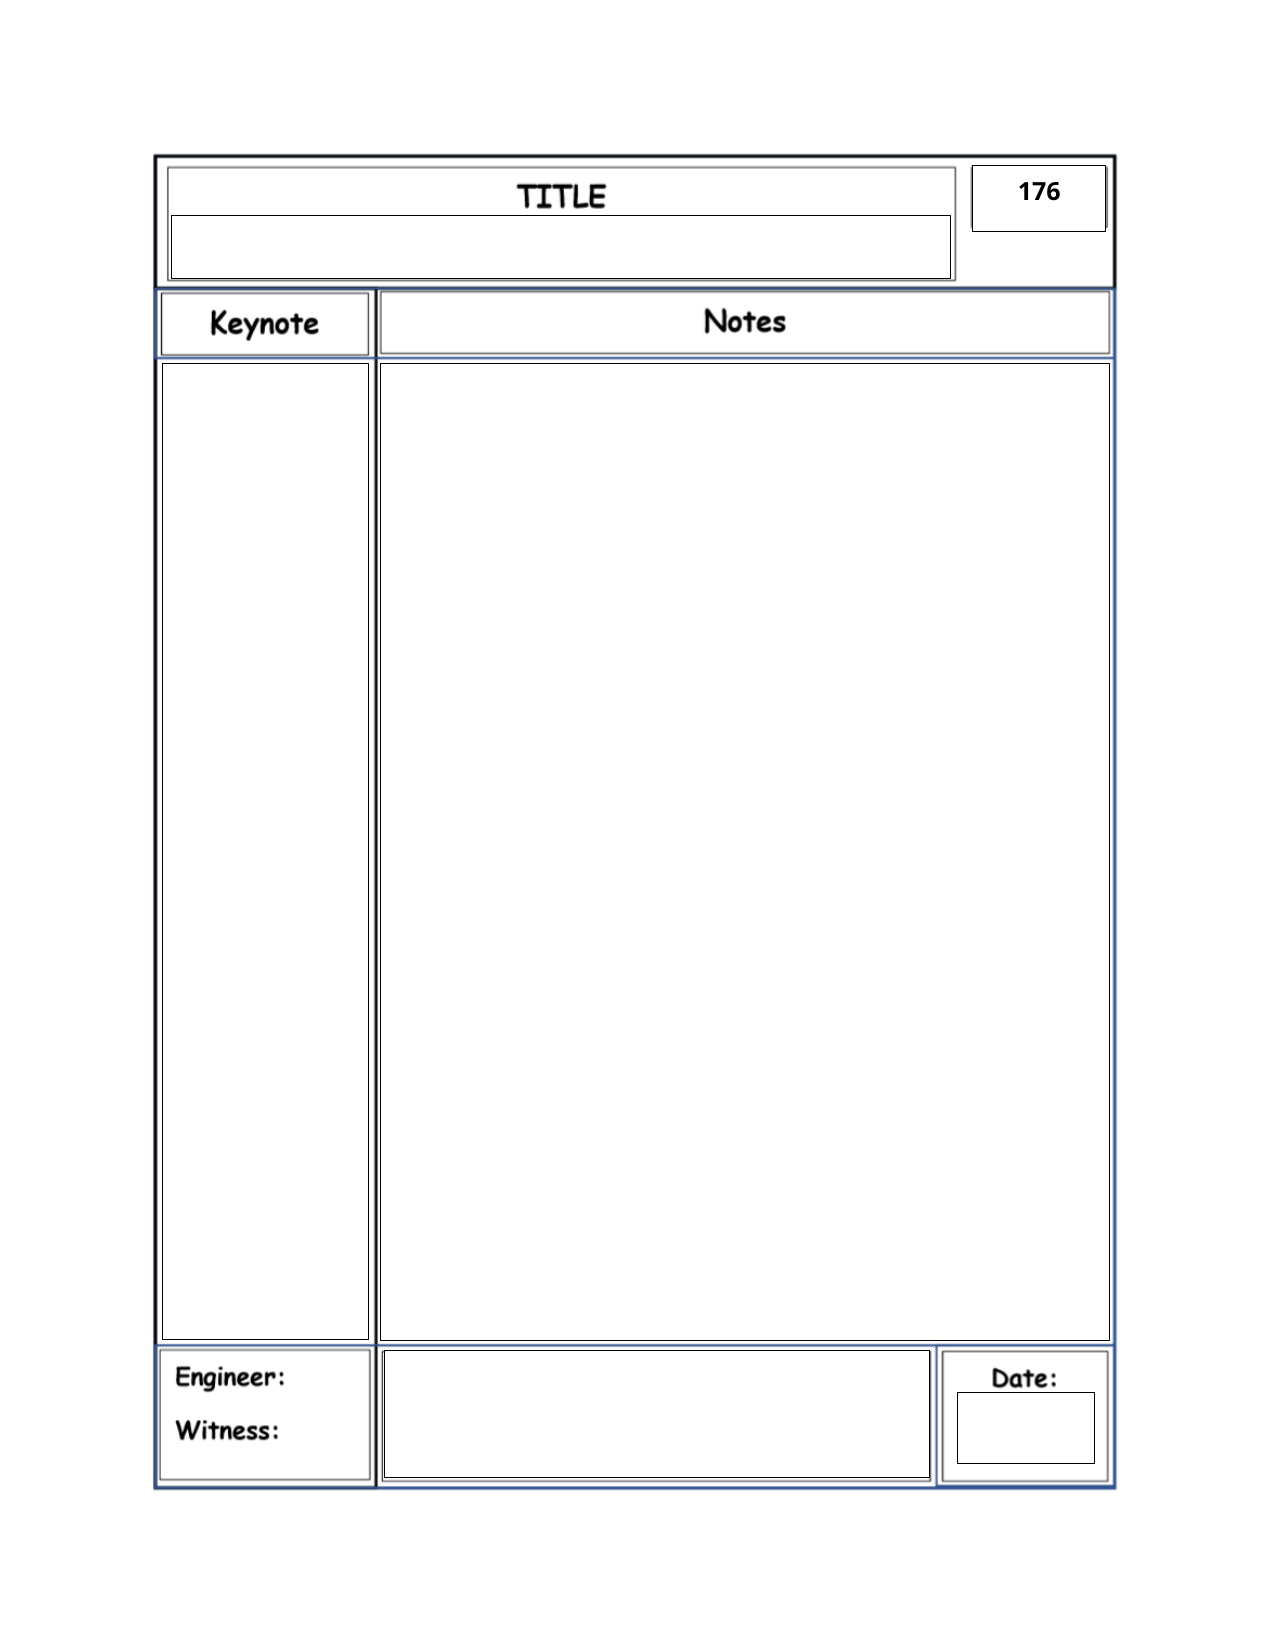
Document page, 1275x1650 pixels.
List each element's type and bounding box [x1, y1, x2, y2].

picture [150, 150, 1133, 1501]
